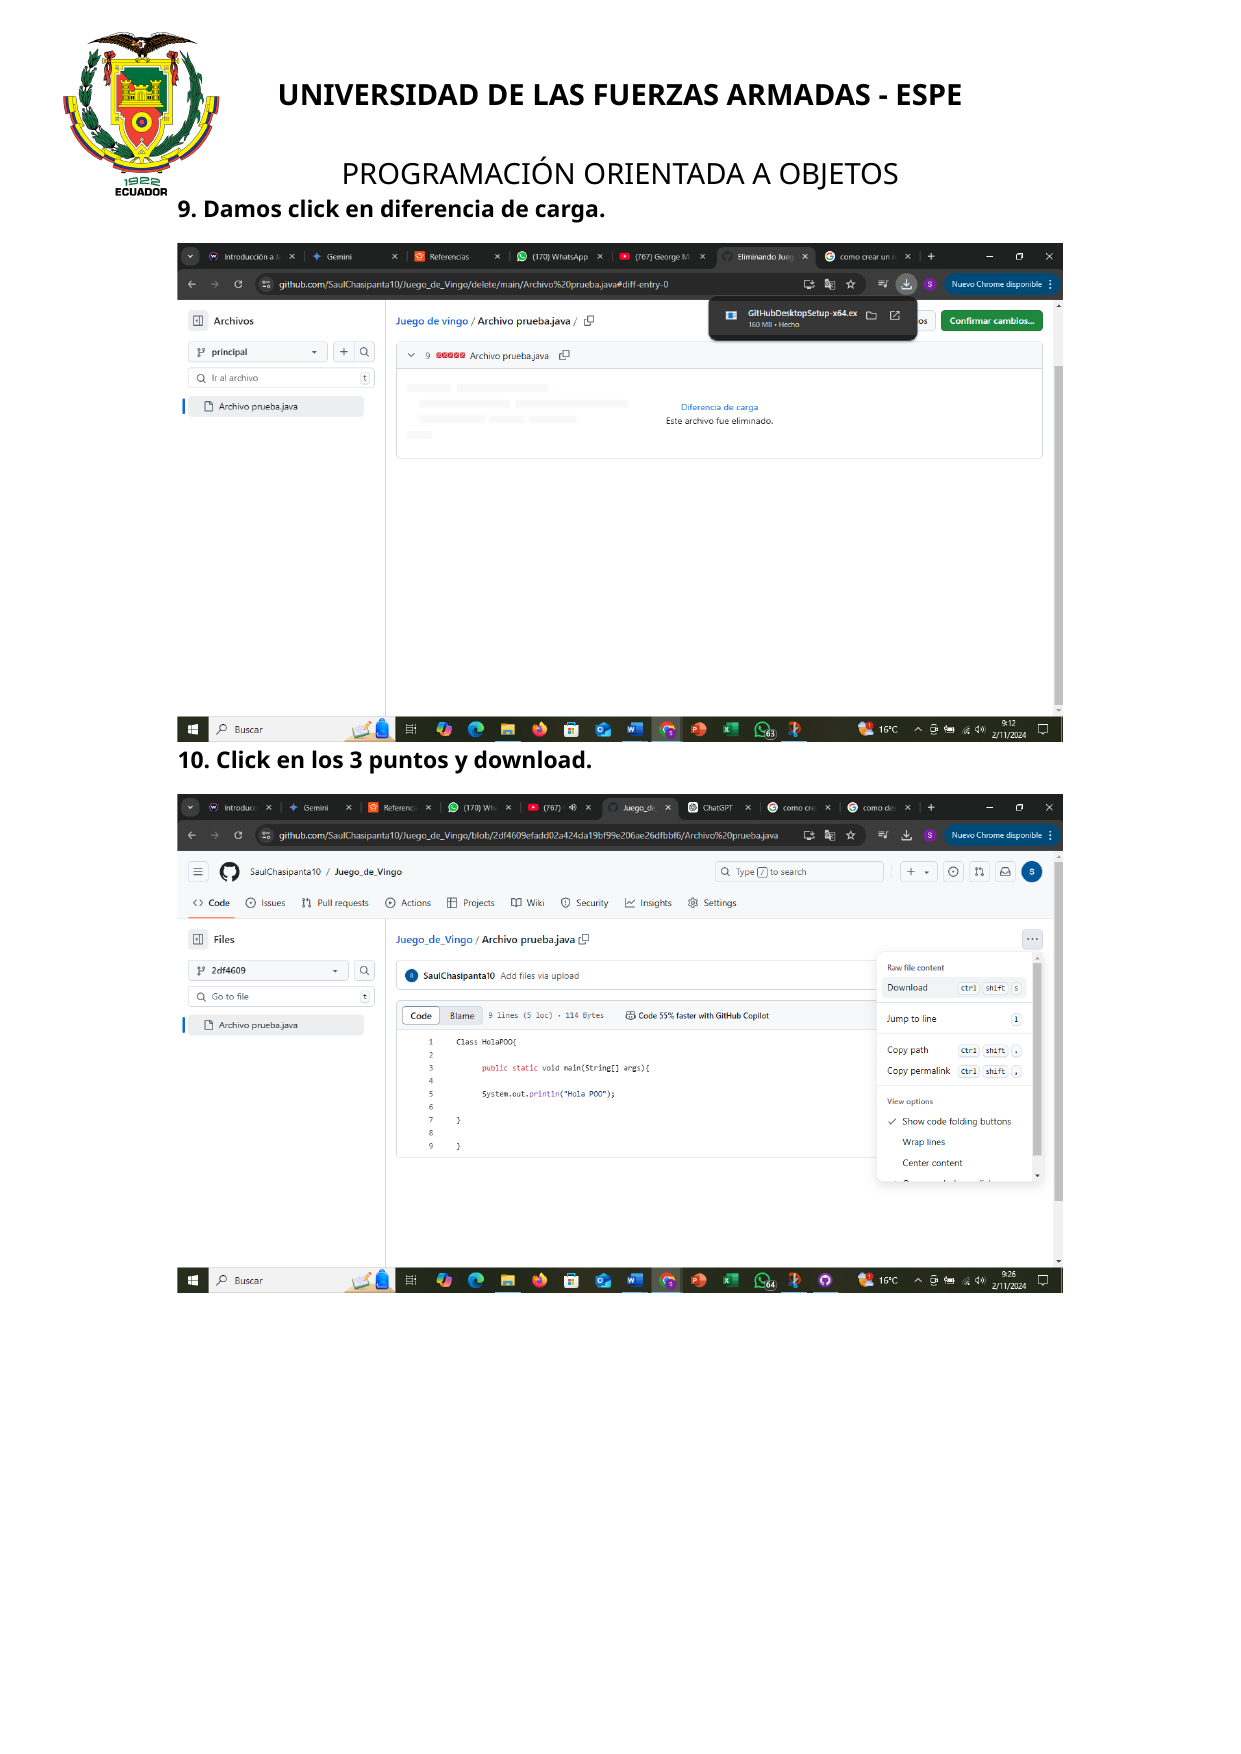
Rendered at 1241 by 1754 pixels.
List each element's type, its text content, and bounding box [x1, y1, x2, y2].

text 9. Damos click en diferencia de carga. [177, 193, 1063, 224]
text 10. Click en los 3 puntos y download. [177, 742, 1063, 775]
picture [50, 31, 232, 196]
picture [177, 243, 1063, 742]
picture [177, 794, 1063, 1293]
